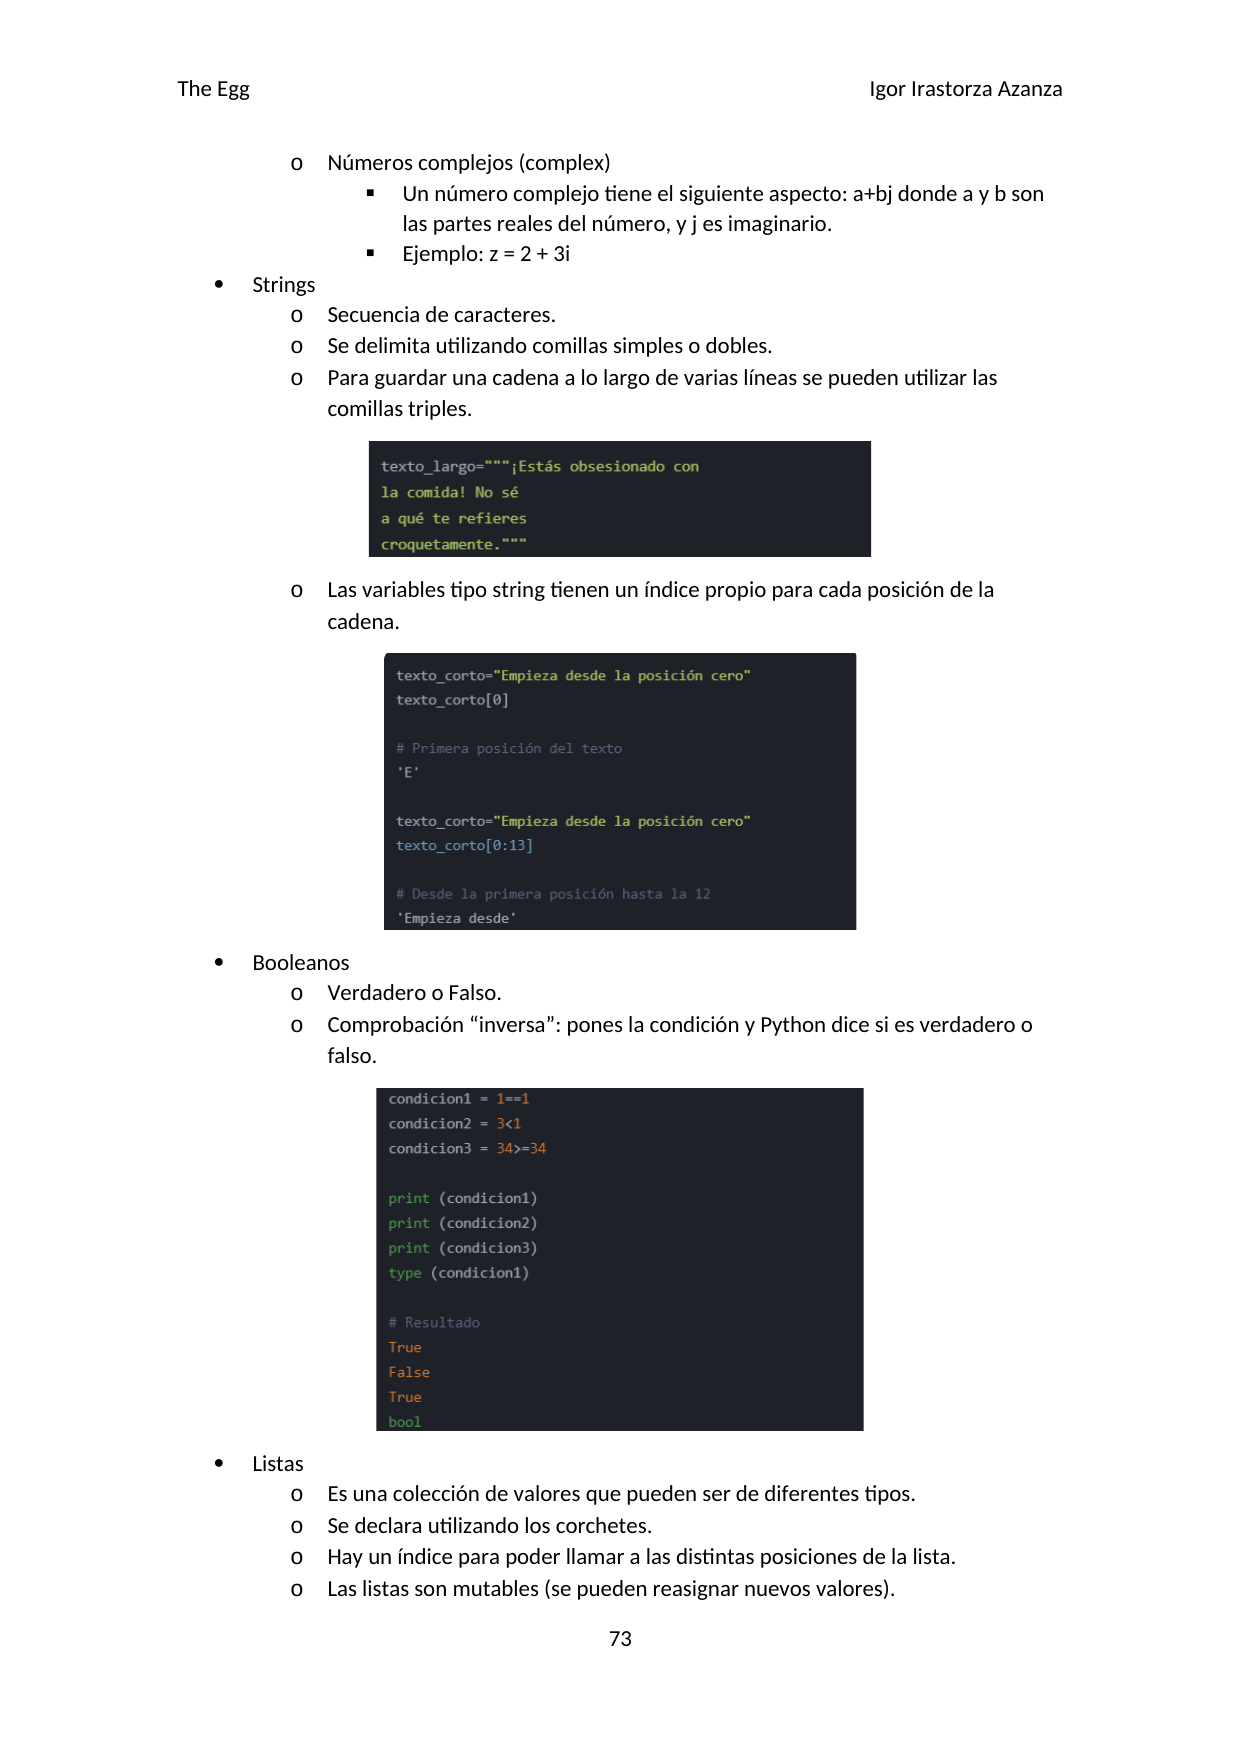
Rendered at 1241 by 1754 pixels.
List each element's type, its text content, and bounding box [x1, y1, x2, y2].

list Listas [215, 1449, 1063, 1477]
list Ejemplo: z = 2 + 3i [365, 239, 1063, 267]
list Un número complejo tiene el siguiente aspecto: a+bj donde a y b son las partes reales del número, y j es imaginario. [365, 179, 1063, 237]
list Strings [215, 270, 1063, 298]
picture [376, 1088, 864, 1431]
list Se delimita utilizando comillas simples o dobles. [290, 331, 1063, 361]
list Booleanos [215, 948, 1063, 976]
list Números complejos (complex) [290, 148, 1063, 177]
list Verdadero o Falso. [290, 978, 1063, 1007]
list Se declara utilizando los corchetes. [290, 1511, 1063, 1540]
picture [383, 653, 857, 930]
list Hay un índice para poder llamar a las distintas posiciones de la lista. [290, 1542, 1063, 1571]
list Las listas son mutables (se pueden reasignar nuevos valores). [290, 1574, 1063, 1603]
list Es una colección de valores que pueden ser de diferentes tipos. [290, 1479, 1063, 1508]
picture [368, 441, 872, 557]
list Las variables tipo string tienen un índice propio para cada posición de la cadena. [290, 576, 1063, 635]
list Secuencia de caracteres. [290, 300, 1063, 329]
list Para guardar una cadena a lo largo de varias líneas se pueden utilizar las comillas triples. [290, 363, 1063, 422]
list Comprobación “inversa”: pones la condición y Python dice si es verdadero o falso. [290, 1010, 1063, 1069]
